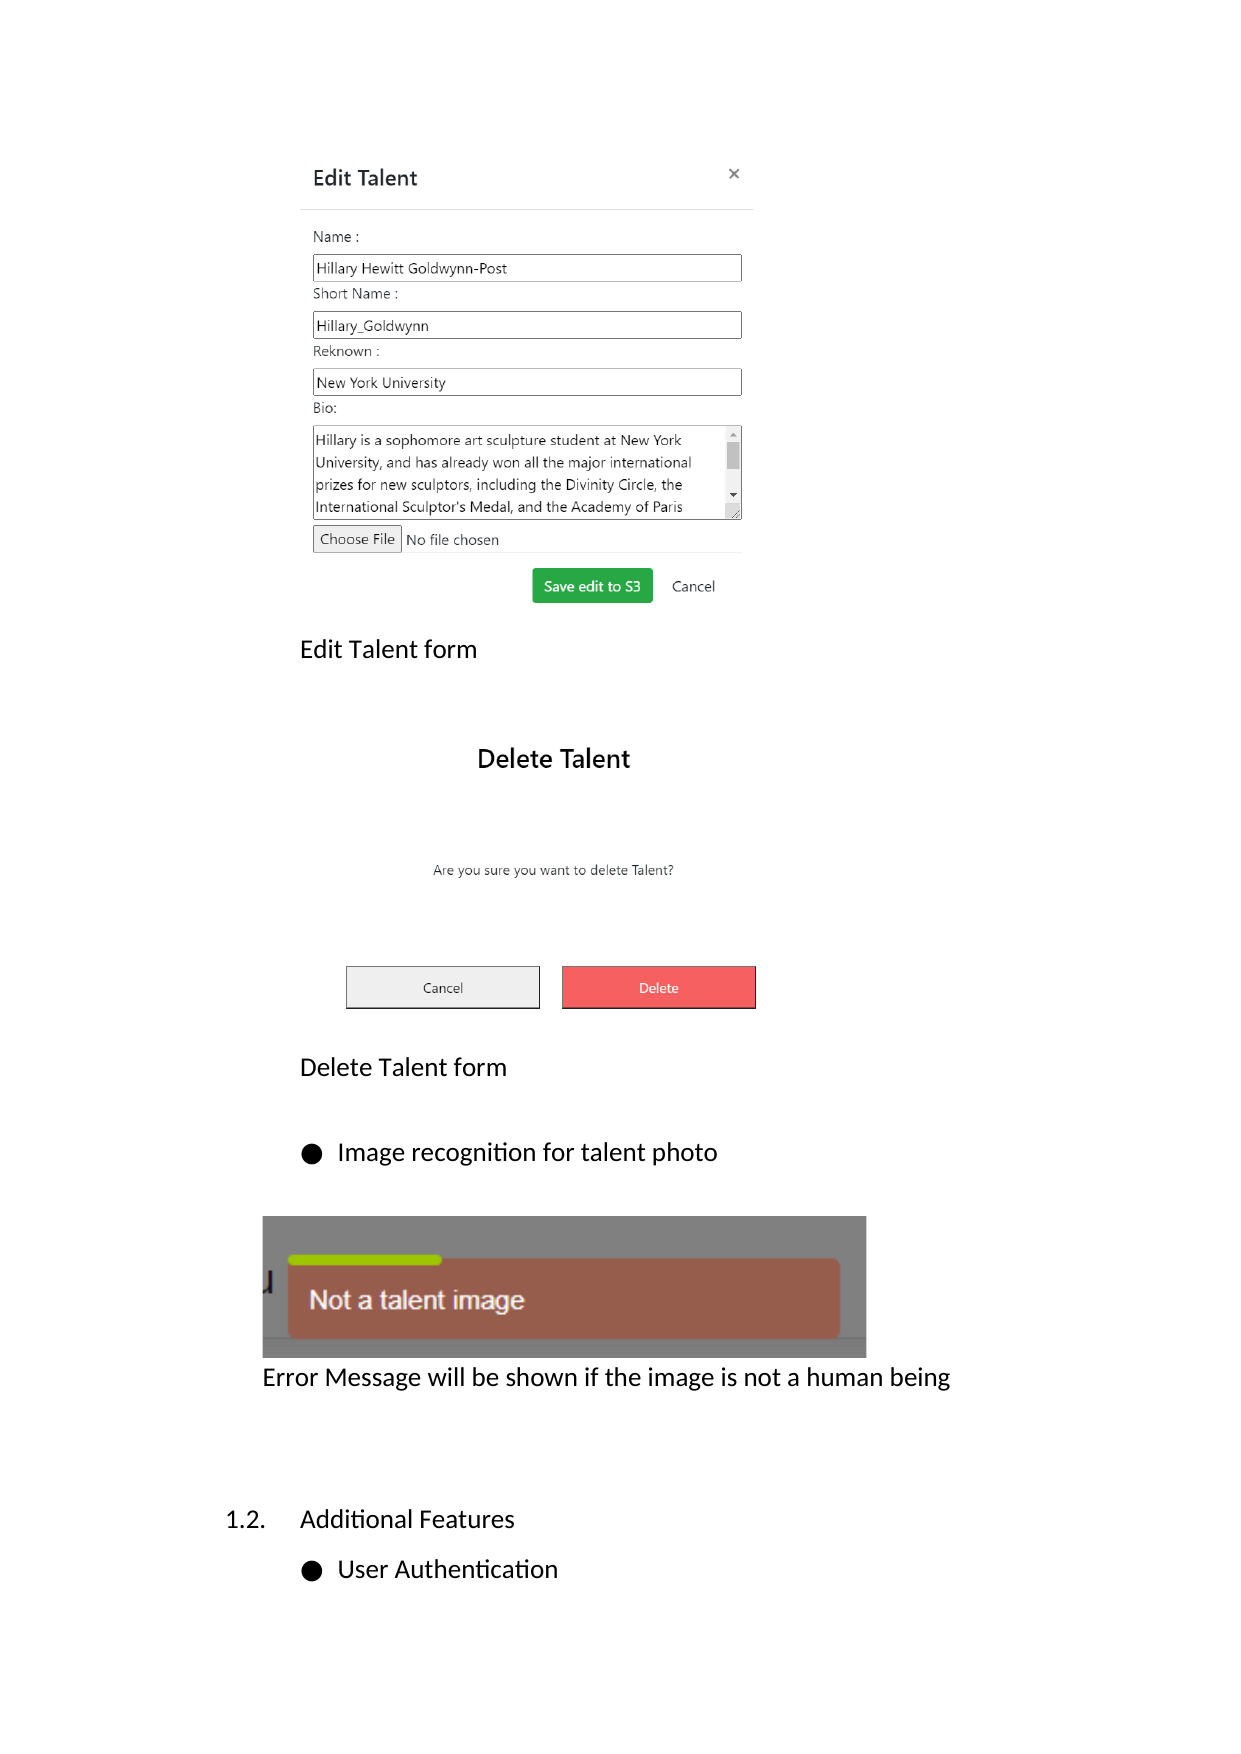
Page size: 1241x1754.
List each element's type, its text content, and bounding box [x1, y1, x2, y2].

text Error Message will be shown if the image is not a human being [262, 1360, 1090, 1393]
list Additional Features [225, 1503, 1090, 1536]
list User Authentication [300, 1538, 1090, 1594]
picture [300, 703, 802, 1048]
picture [262, 1216, 867, 1358]
picture [300, 150, 754, 631]
text Edit Talent form [300, 632, 1090, 666]
list Image recognition for talent photo [300, 1121, 1090, 1177]
text Delete Talent form [300, 1050, 1090, 1083]
